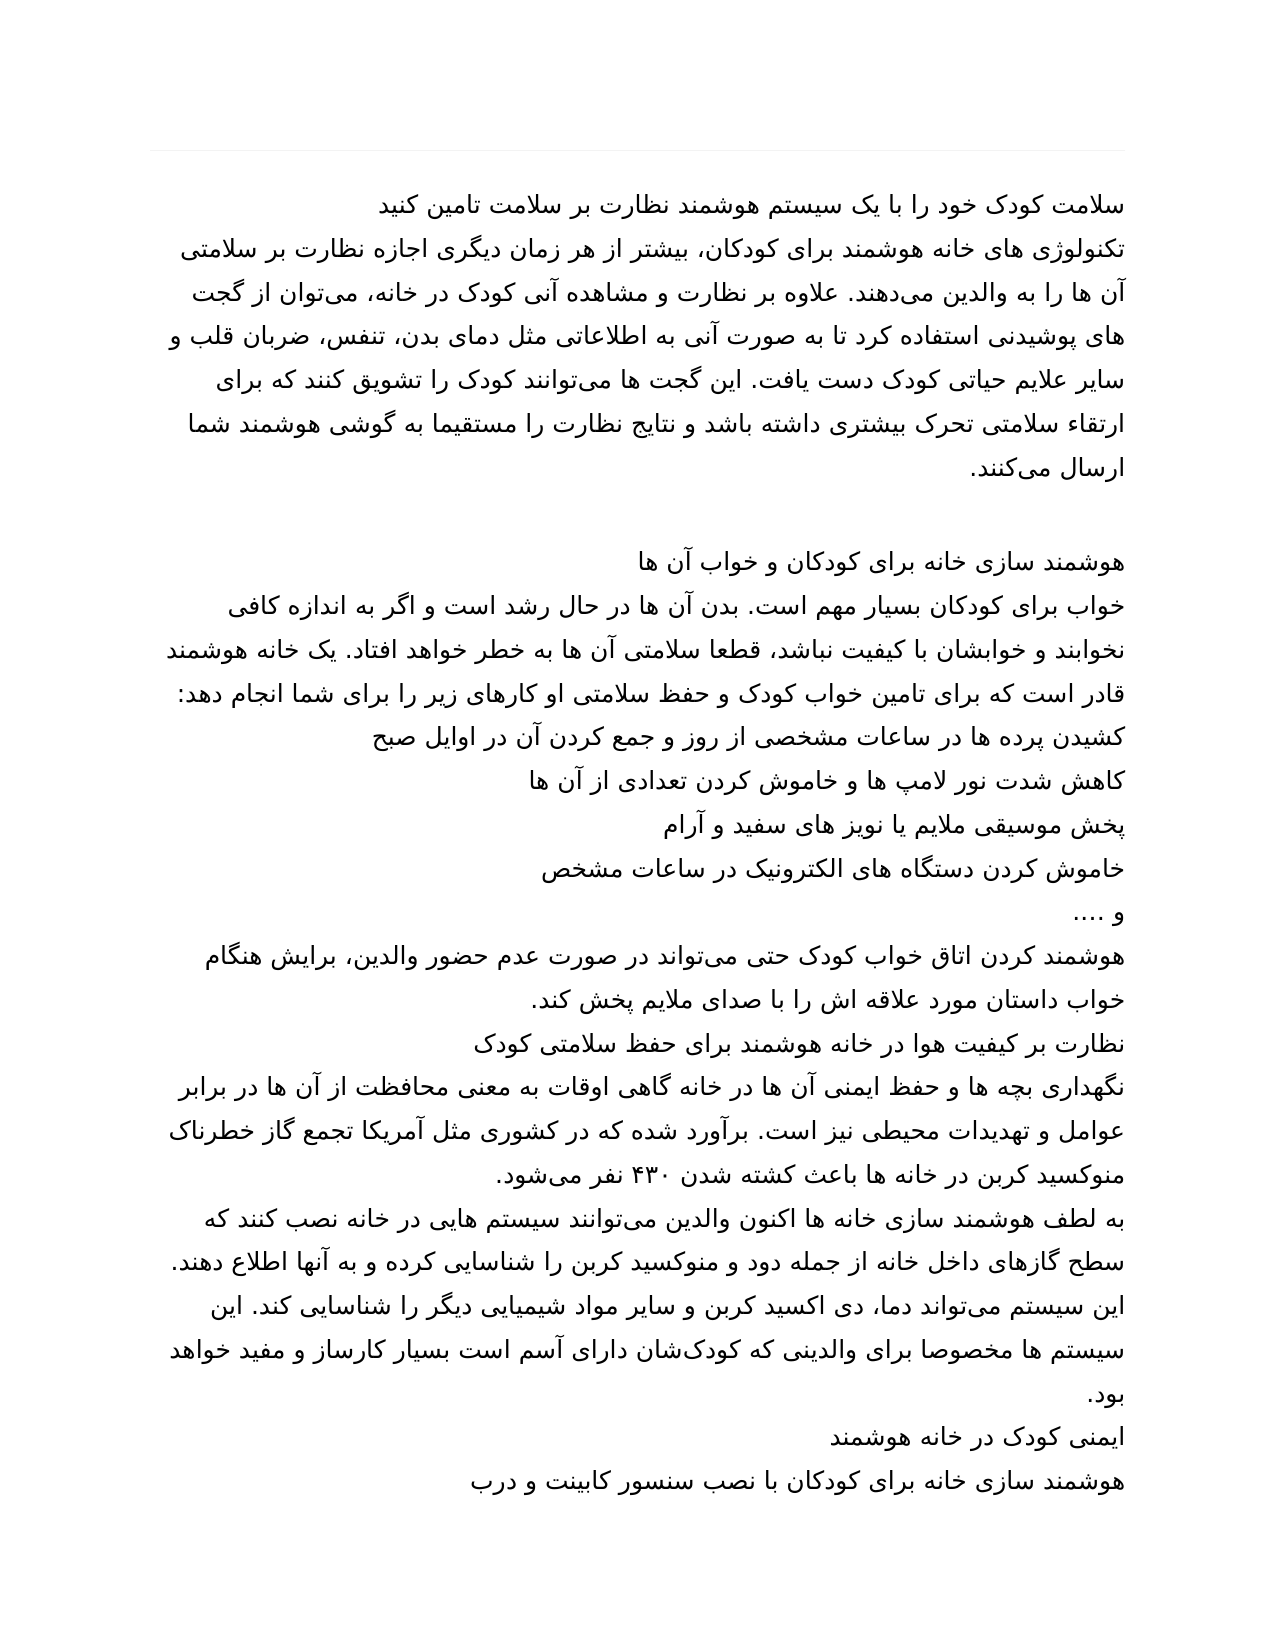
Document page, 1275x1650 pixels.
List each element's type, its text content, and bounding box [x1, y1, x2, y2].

text به لطف هوشمند سازی خانه ها اکنون والدین می‌توانند سیستم هایی در خانه نصب کنند که سطح گازهای داخل خانه از جمله دود و منوکسید کربن را شناسایی کرده و به آنها اطلاع ‌دهند. این سیستم می‌تواند دما، دی اکسید کربن و سایر مواد شیمیایی دیگر را شناسایی کند. این سیستم ها مخصوصا برای والدینی که کودک‌شان دارای آسم است بسیار کارساز و مفید خواهد بود. [150, 1204, 1125, 1408]
text پخش موسیقی ملایم یا نویز های سفید و آرام [150, 810, 1125, 839]
text کشیدن پرده ها در ساعات مشخصی از روز و جمع کردن آن در اوایل صبح [150, 723, 1125, 752]
text هوشمند کردن اتاق خواب کودک حتی می‌تواند در صورت عدم حضور والدین، برایش هنگام خواب داستان مورد علاقه اش را با صدای ملایم پخش کند. [150, 941, 1125, 1014]
text هوشمند سازی خانه برای کودکان و خواب آن ها [150, 548, 1125, 577]
text خواب برای کودکان بسیار مهم است. بدن آن ها در حال رشد است و اگر به اندازه کافی نخوابند و خوابشان با کیفیت نباشد، قطعا سلامتی آن ها به خطر خواهد افتاد. یک خانه هوشمند قادر است که برای تامین خواب کودک و حفظ سلامتی او کارهای زیر را برای شما انجام دهد: [150, 591, 1125, 708]
text تکنولوژی های خانه هوشمند برای کودکان، بیشتر از هر زمان دیگری اجازه نظارت بر سلامتی آن ها را به والدین می‌دهند. علاوه بر نظارت و مشاهده آنی کودک در خانه، می‌توان از گجت های پوشیدنی استفاده کرد تا به صورت آنی به اطلاعاتی مثل دمای بدن، تنفس، ضربان قلب و سایر علایم حیاتی کودک دست یافت. این گجت ها می‌توانند کودک را تشویق کنند که برای ارتقاء سلامتی تحرک بیشتری داشته باشد و نتایج نظارت را مستقیما به گوشی هوشمند شما ارسال می‌کنند. [150, 234, 1125, 482]
text ایمنی کودک در خانه هوشمند [150, 1423, 1125, 1452]
text کاهش شدت نور لامپ ها و خاموش کردن تعدادی از آن ها [150, 766, 1125, 796]
text نظارت بر کیفیت هوا در خانه هوشمند برای حفظ سلامتی کودک [150, 1029, 1125, 1058]
text خاموش کردن دستگاه های الکترونیک در ساعات مشخص [150, 854, 1125, 883]
text هوشمند سازی خانه برای کودکان با نصب سنسور کابینت و درب [150, 1466, 1125, 1496]
text سلامت کودک خود را با یک سیستم هوشمند نظارت بر سلامت تامین کنید [150, 190, 1125, 219]
text نگهداری بچه ها و حفظ ایمنی آن ها در خانه گاهی اوقات به معنی محافظت از آن ها در برابر عوامل و تهدیدات محیطی نیز است. برآورد شده که در کشوری مثل آمریکا تجمع گاز خطرناک منوکسید کربن در خانه ها باعث کشته شدن ۴۳۰ نفر می‌شود. [150, 1073, 1125, 1189]
text و …. [150, 898, 1125, 927]
